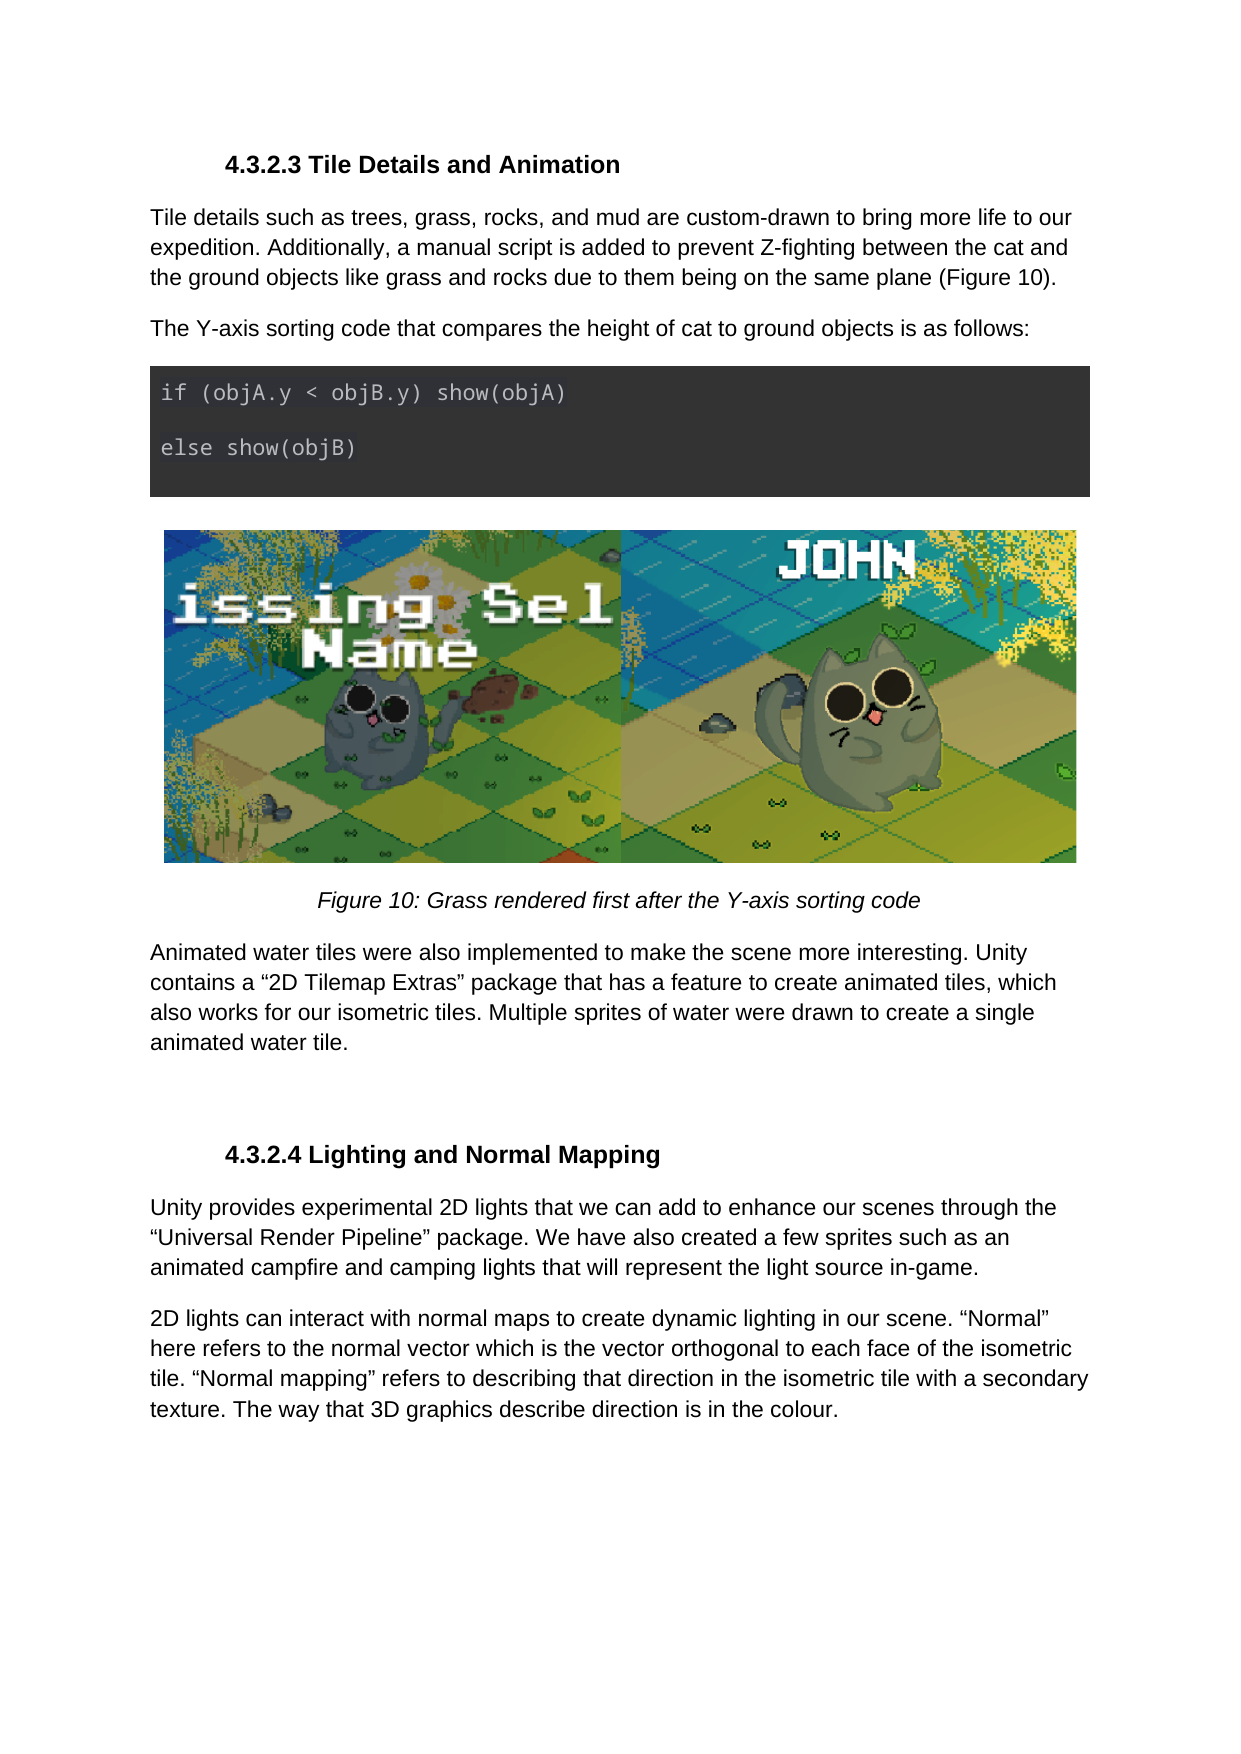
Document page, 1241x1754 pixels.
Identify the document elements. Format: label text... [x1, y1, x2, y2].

text The Y-axis sorting code that compares the height of cat to ground objects is as follows: [150, 315, 1090, 342]
text Unity provides experimental 2D lights that we can add to enhance our scenes through the “Universal Render Pipeline” package. We have also created a few sprites such as an animated campfire and camping lights that will represent the light source in-game. [150, 1193, 1090, 1280]
text Figure 10: Grass rendered first after the Y-axis sorting code [150, 887, 1090, 914]
text Tile details such as trees, grass, rocks, and mud are custom-drawn to bring more life to our expedition. Additionally, a manual script is added to prevent Z-fighting between the cat and the ground objects like grass and rocks due to them being on the same plane (Figure 10). [150, 204, 1090, 291]
table_header if (objA.y < objB.y) show(objA) else show(objB) [150, 366, 1090, 497]
subtitle 4.3.2.4 Lighting and Normal Mapping [150, 1139, 1090, 1168]
text 2D lights can interact with normal maps to create dynamic lighting in our scene. “Normal” here refers to the normal vector which is the vector orthogonal to each face of the isometric tile. “Normal mapping” refers to describing that direction in the isometric tile with a secondary texture. The way that 3D graphics describe direction is in the colour. [150, 1305, 1090, 1422]
text Animated water tiles were also implemented to make the scene more interesting. Unity contains a “2D Tilemap Extras” package that has a feature to create animated tiles, which also works for our isometric tiles. Multiple sprites of water were drawn to create a single animated water tile. [150, 938, 1090, 1056]
picture [164, 530, 1077, 863]
subtitle 4.3.2.3 Tile Details and Animation [150, 150, 1090, 179]
